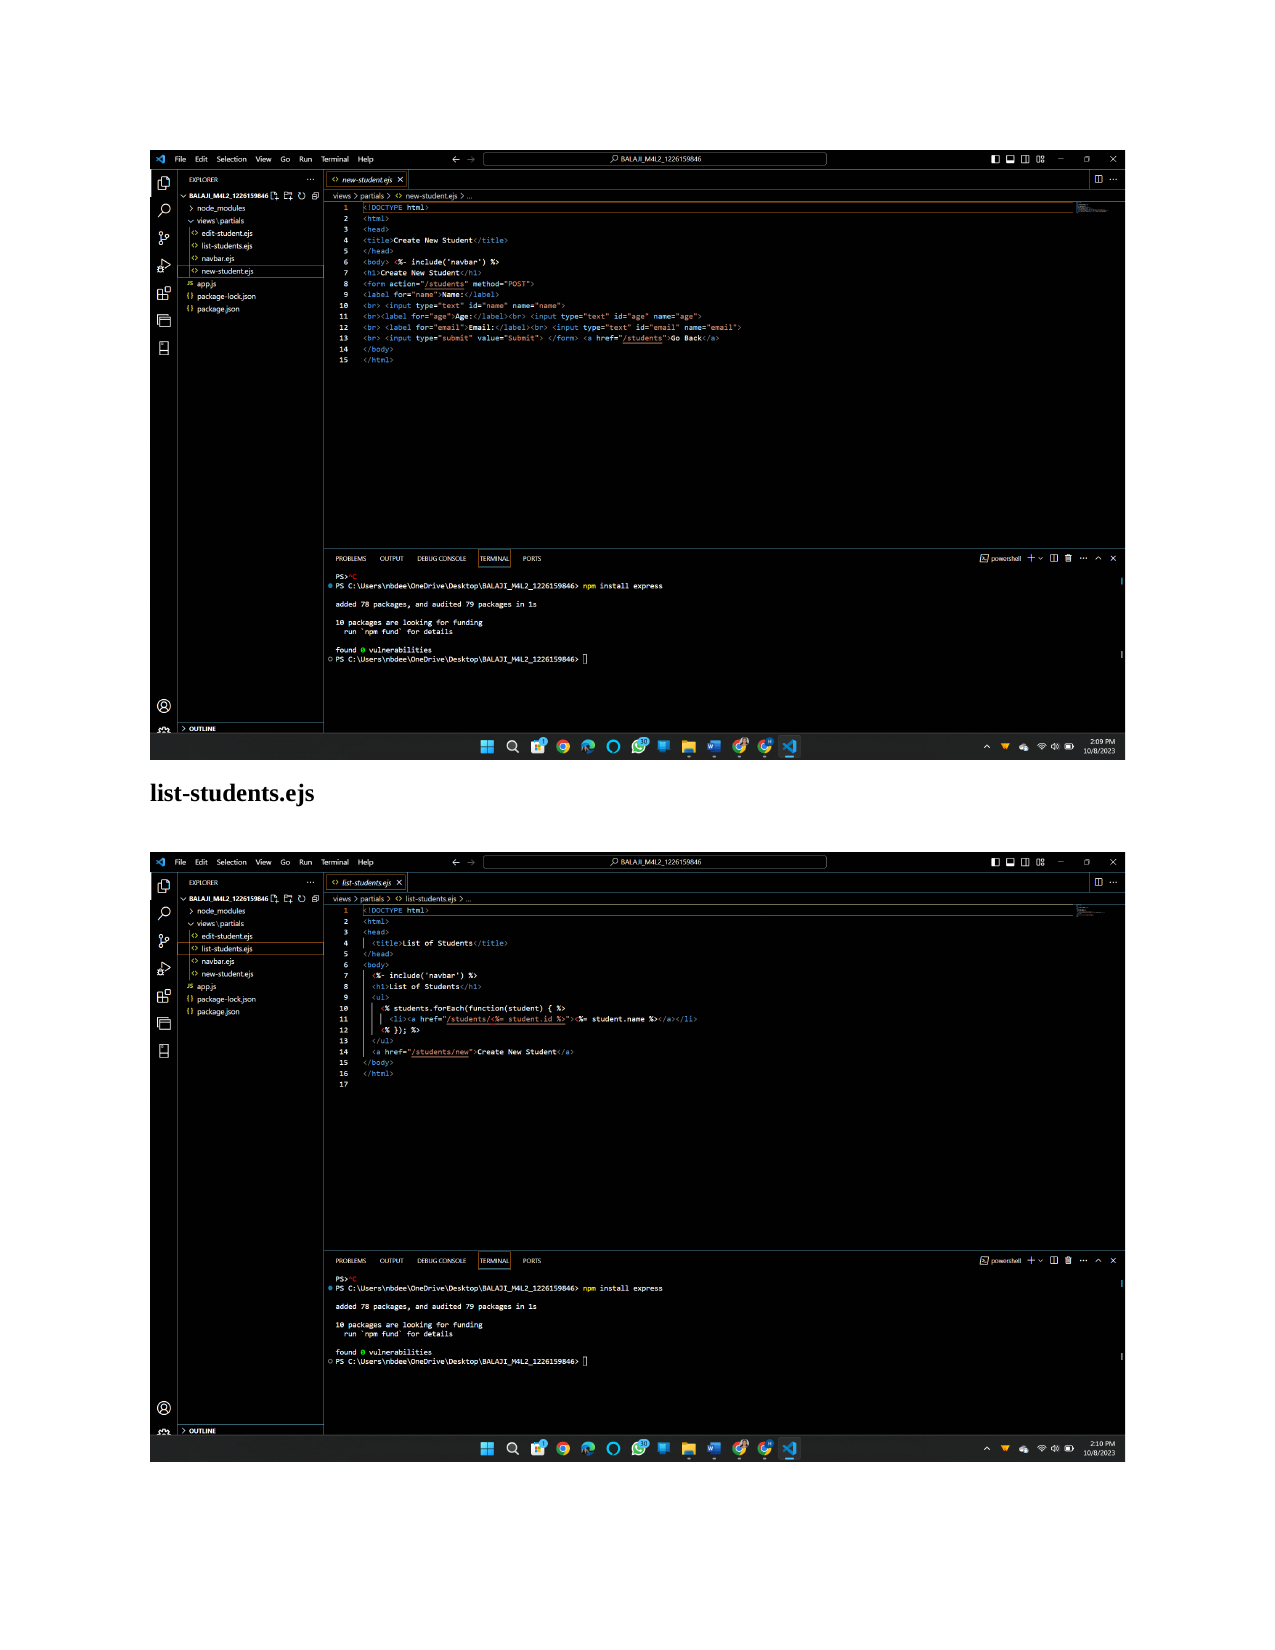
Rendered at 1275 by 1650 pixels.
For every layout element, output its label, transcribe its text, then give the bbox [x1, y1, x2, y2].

text list-students.ejs [150, 778, 1125, 807]
picture [150, 852, 1125, 1462]
picture [150, 150, 1125, 760]
